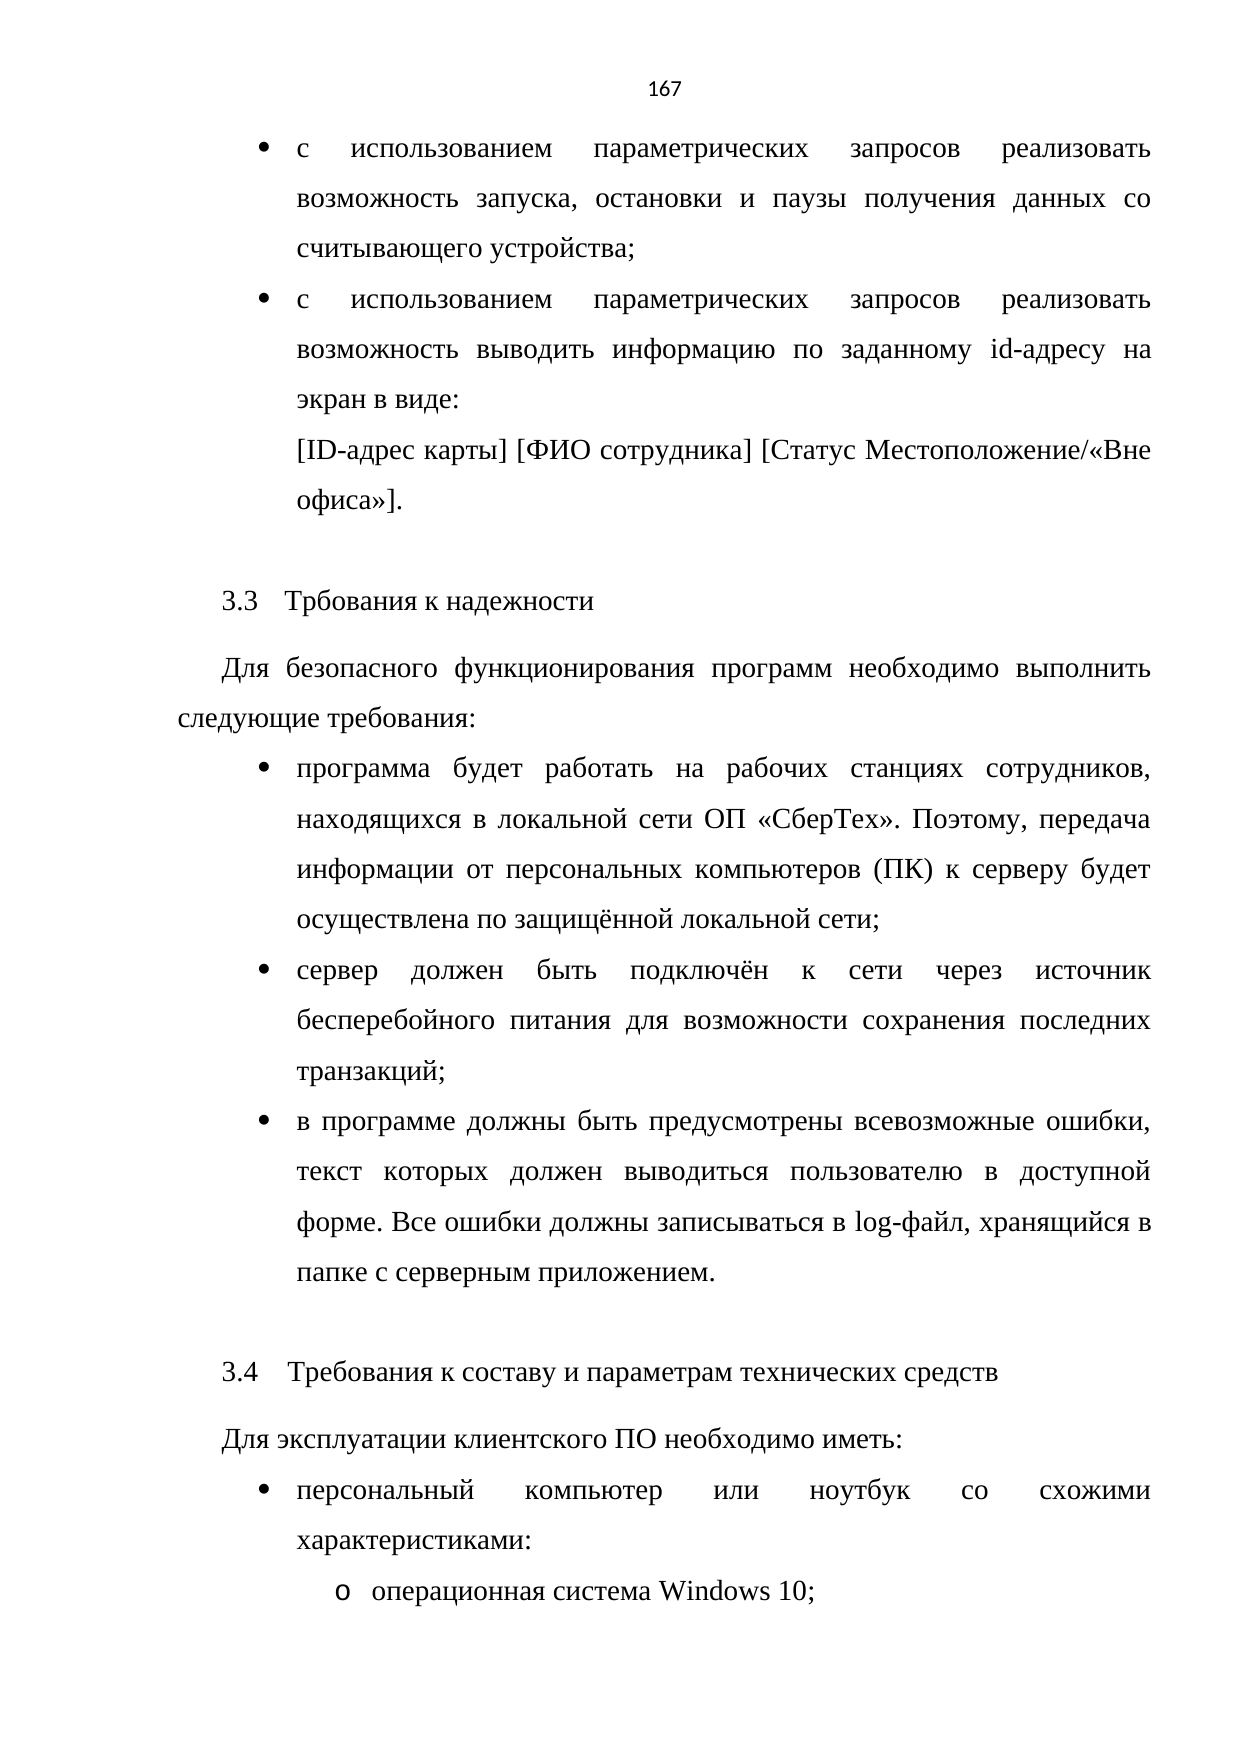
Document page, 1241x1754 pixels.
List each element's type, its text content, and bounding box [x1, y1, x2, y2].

list операционная система Windows 10; [334, 1573, 1152, 1609]
text Для безопасного функционирования программ необходимо выполнить следующие требования: [177, 650, 1152, 734]
list с использованием параметрических запросов реализовать возможность запуска, остановки и паузы получения данных со считывающего устройства; [259, 130, 1152, 264]
list в программе должны быть предусмотрены всевозможные ошибки, текст которых должен выводиться пользователю в доступной форме. Все ошибки должны записываться в log-файл, хранящийся в папке с серверным приложением. [259, 1103, 1152, 1287]
list с использованием параметрических запросов реализовать возможность выводить информацию по заданному id-адресу на экран в виде: [259, 281, 1152, 415]
list Трбования к надежности [221, 583, 1152, 616]
text [ID-адрес карты] [ФИО сотрудника] [Статус Местоположение/«Вне офиса»]. [296, 432, 1152, 516]
text Для эксплуатации клиентского ПО необходимо иметь: [177, 1422, 1152, 1455]
text 3.4 Требования к составу и параметрам технических средств [221, 1354, 1152, 1388]
list сервер должен быть подключён к сети через источник бесперебойного питания для возможности сохранения последних транзакций; [259, 952, 1152, 1086]
list персональный компьютер или ноутбук со схожими характеристиками: [259, 1472, 1152, 1556]
list программа будет работать на рабочих станциях сотрудников, находящихся в локальной сети ОП «СберТех». Поэтому, передача информации от персональных компьютеров (ПК) к серверу будет осуществлена по защищённой локальной сети; [259, 751, 1152, 935]
